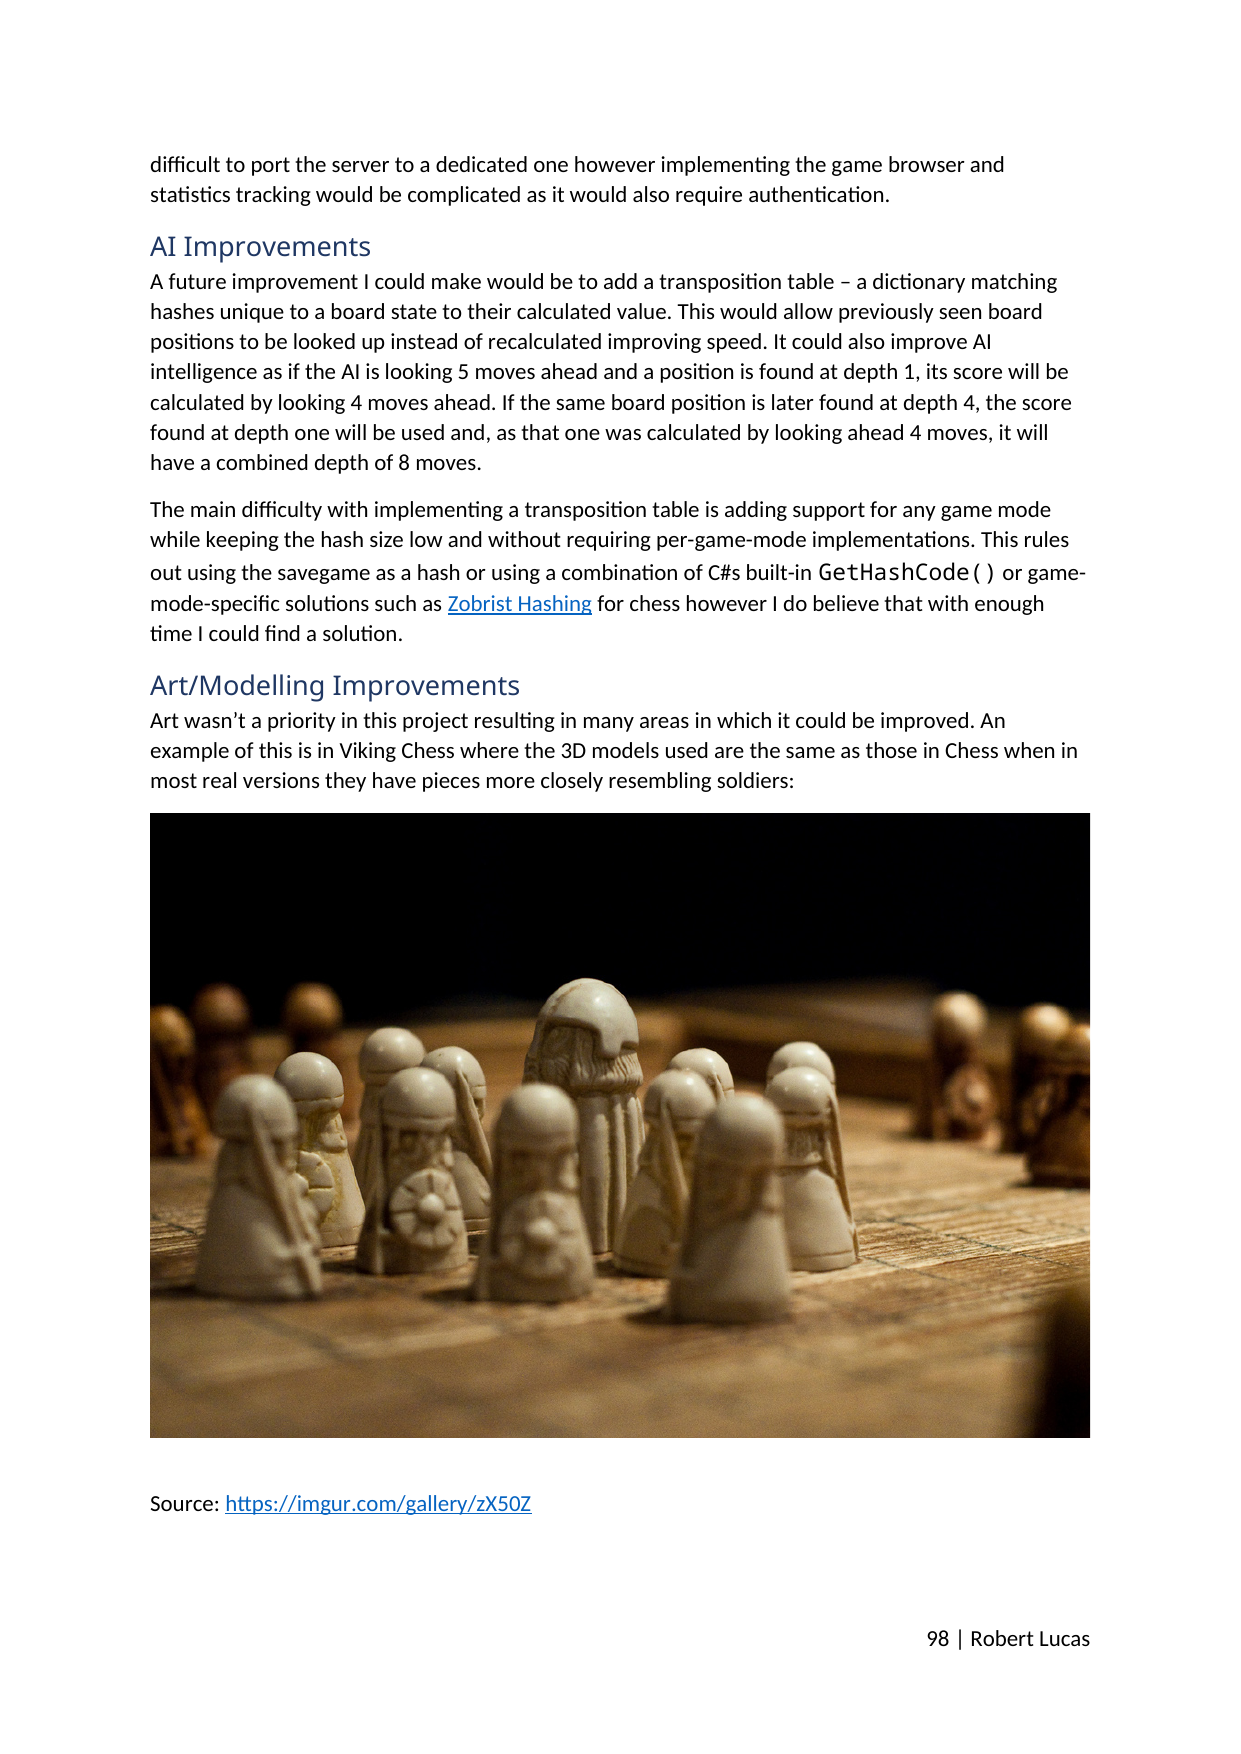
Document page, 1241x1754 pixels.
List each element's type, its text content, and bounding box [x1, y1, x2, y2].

subtitle AI Improvements [150, 227, 1090, 264]
text Art wasn’t a priority in this project resulting in many areas in which it could be improved. An example of this is in Viking Chess where the 3D models used are the same as those in Chess when in most real versions they have pieces more closely resembling soldiers: [150, 706, 1090, 794]
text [150, 150, 1090, 208]
text Source: https://imgur.com/gallery/zX50Z [150, 1438, 1090, 1517]
text The main difficulty with implementing a transposition table is adding support for any game mode while keeping the hash size low and without requiring per-game-mode implementations. This rules out using the savegame as a hash or using a combination of C#s built-in GetHashCode() or game-mode-specific solutions such as Zobrist Hashing for chess however I do believe that with enough time I could find a solution. [150, 495, 1090, 647]
subtitle Art/Modelling Improvements [150, 666, 1090, 703]
picture [150, 813, 1091, 1438]
text A future improvement I could make would be to add a transposition table – a dictionary matching hashes unique to a board state to their calculated value. This would allow previously seen board positions to be looked up instead of recalculated improving speed. It could also improve AI intelligence as if the AI is looking 5 moves ahead and a position is found at depth 1, its score will be calculated by looking 4 moves ahead. If the same board position is later found at depth 4, the score found at depth one will be used and, as that one was calculated by looking ahead 4 moves, it will have a combined depth of 8 moves. [150, 267, 1090, 476]
